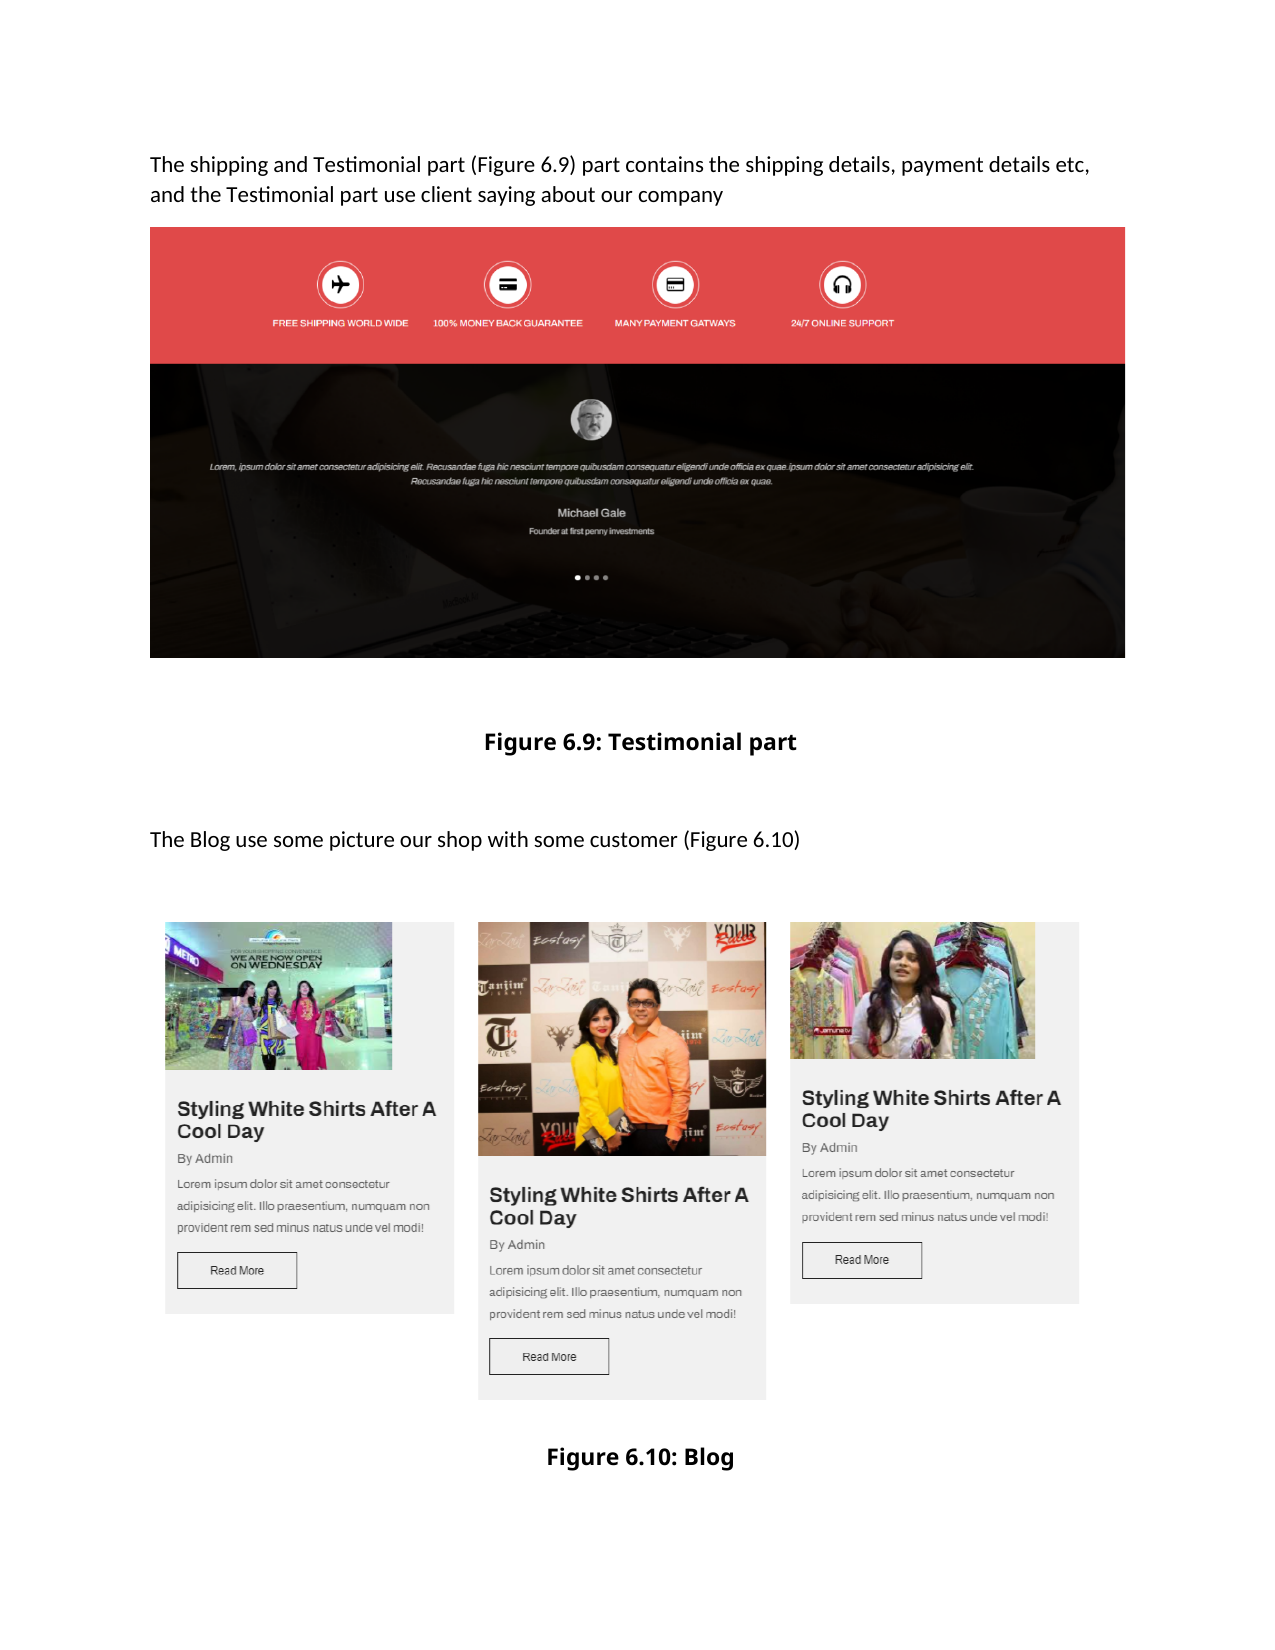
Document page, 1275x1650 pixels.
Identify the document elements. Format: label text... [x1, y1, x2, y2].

text The shipping and Testimonial part (Figure 6.9) part contains the shipping details, payment details etc, and the Testimonial part use client saying about our company [150, 150, 1125, 208]
text Figure 6.9: Testimonial part [156, 726, 1125, 757]
text The Blog use some picture our shop with some customer (Figure 6.10) [150, 825, 1125, 853]
picture [150, 918, 1125, 1423]
text Figure 6.10: Blog [156, 1441, 1125, 1472]
picture [150, 227, 1125, 658]
